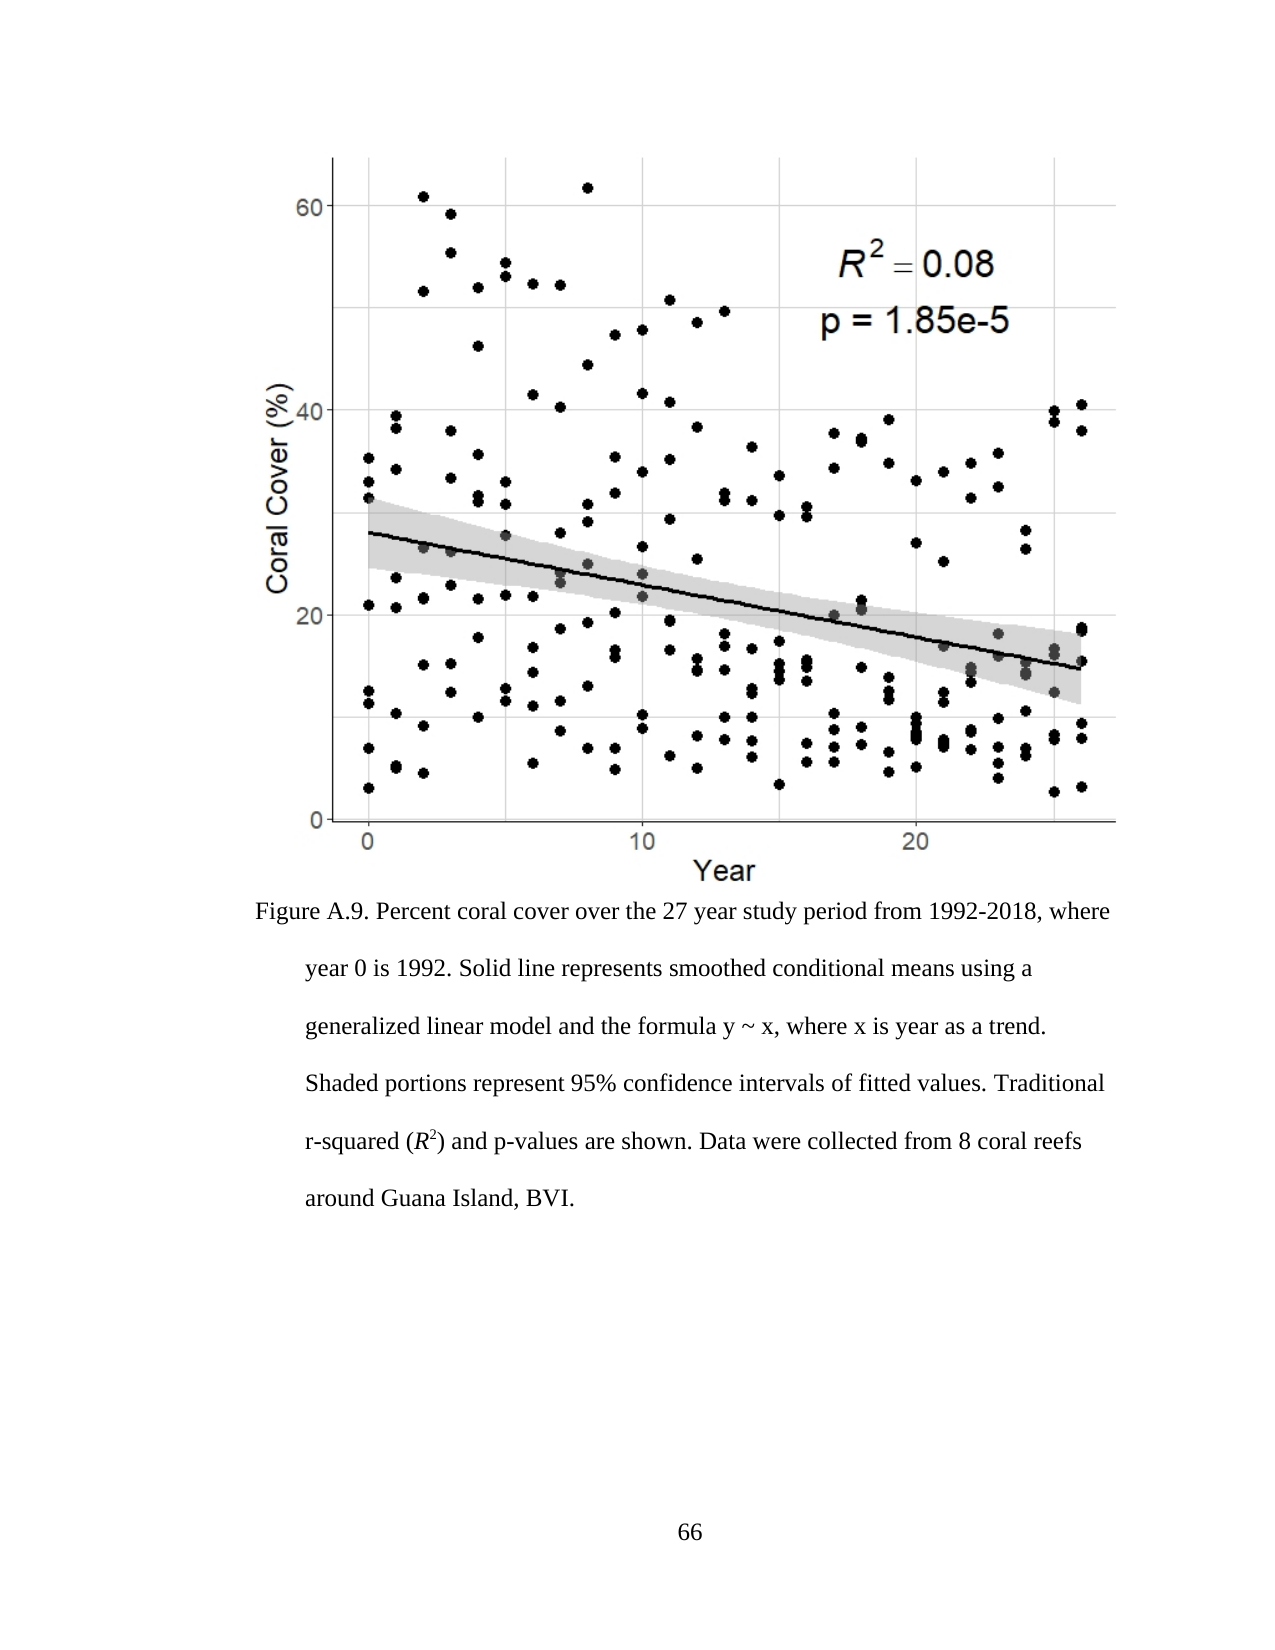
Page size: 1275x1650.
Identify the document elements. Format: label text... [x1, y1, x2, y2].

picture [255, 150, 1125, 896]
subtitle Figure A.9. Percent coral cover over the 27 year study period from 1992-2018, where year 0 is 1992. Solid line represents smoothed conditional means using a generalized linear model and the formula y ~ x, where x is year as a trend. Shaded portions represent 95% confidence intervals of fitted values. Traditional r-squared (R2) and p-values are shown. Data were collected from 8 coral reefs around Guana Island, BVI. [255, 896, 1125, 1212]
